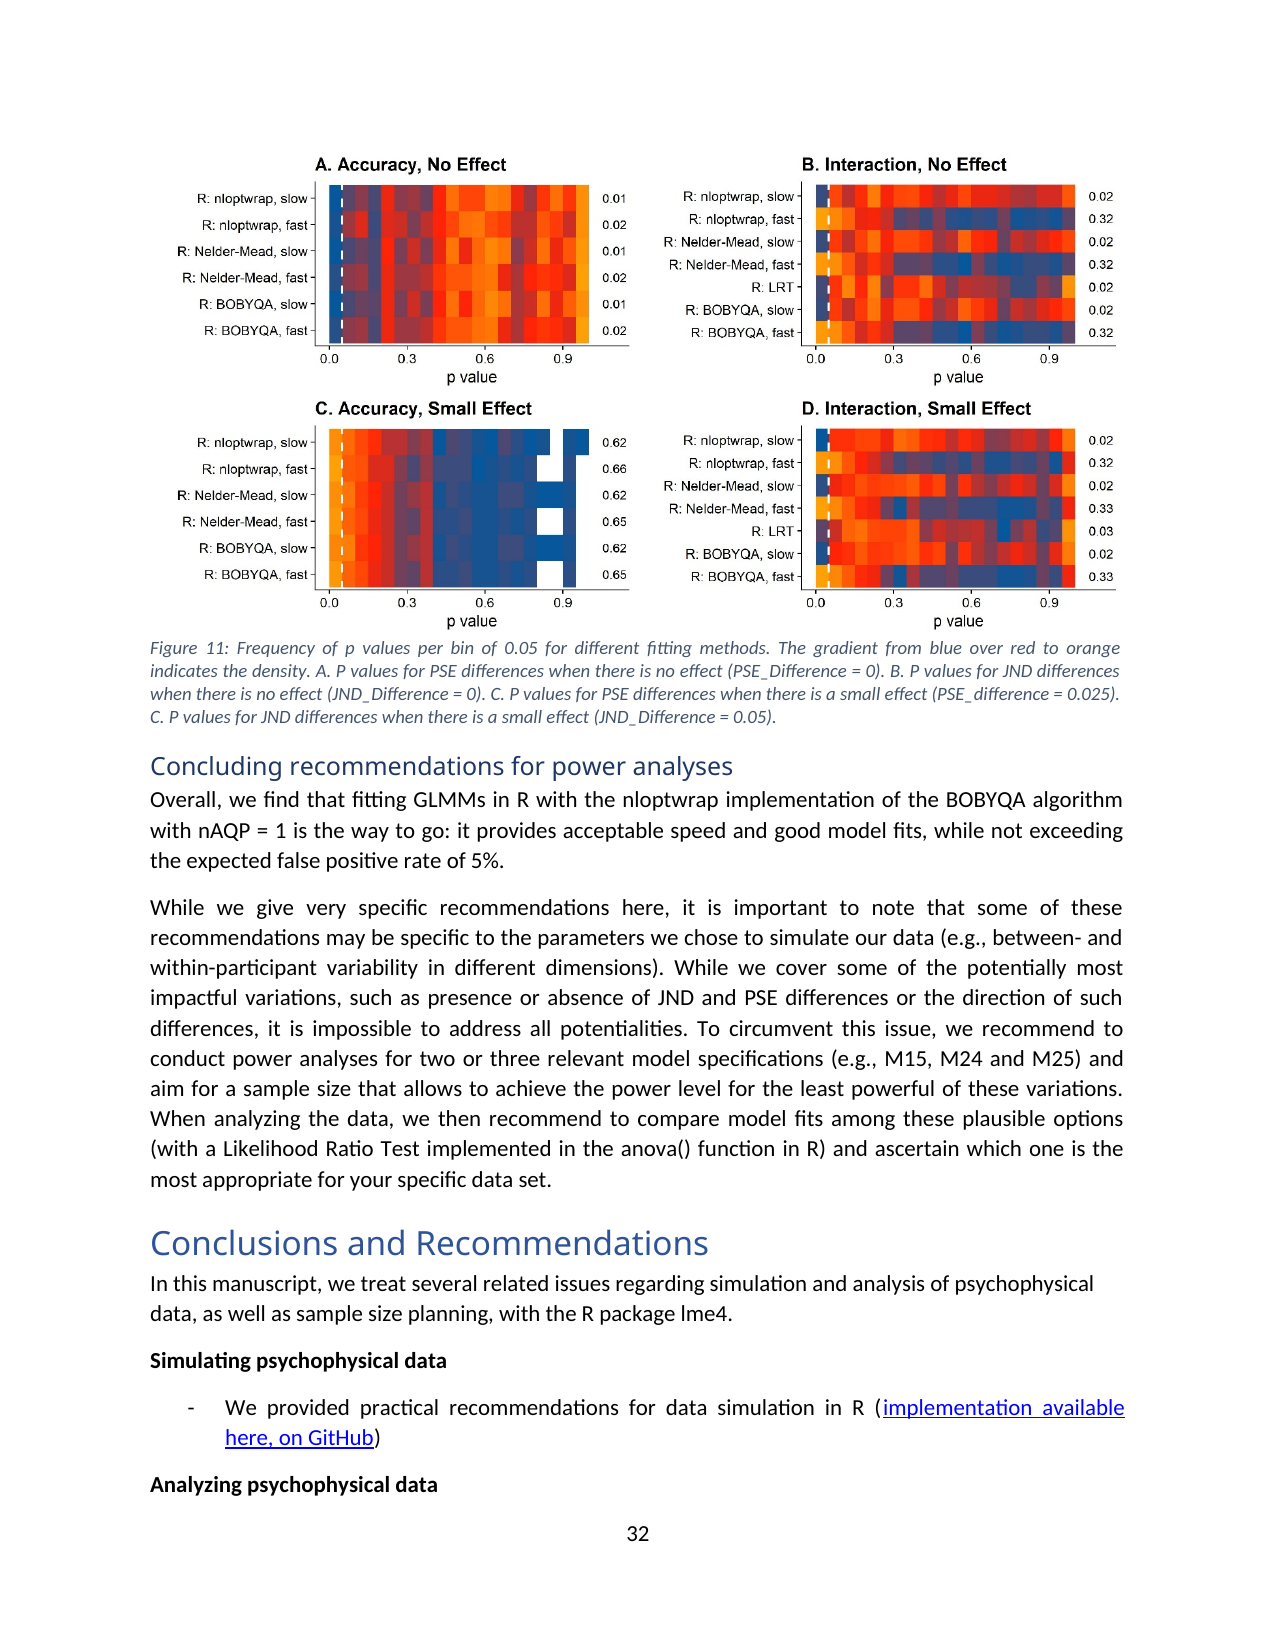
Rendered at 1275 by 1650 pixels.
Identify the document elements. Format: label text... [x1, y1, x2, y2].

picture [150, 150, 1123, 637]
subtitle Concluding recommendations for power analyses [150, 749, 1125, 783]
subtitle Conclusions and Recommendations [150, 1220, 1125, 1265]
text Figure 11: Frequency of p values per bin of 0.05 for different fitting methods. The gradient from blue over red to orange indicates the density. A. P values for PSE differences when there is no effect (PSE_Difference = 0). B. P values for JND differences when there is no effect (JND_Difference = 0). C. P values for PSE differences when there is a small effect (PSE_difference = 0.025). C. P values for JND differences when there is a small effect (JND_Difference = 0.05). [150, 636, 1125, 728]
text In this manuscript, we treat several related issues regarding simulation and analysis of psychophysical data, as well as sample size planning, with the R package lme4. [150, 1269, 1125, 1327]
list We provided practical recommendations for data simulation in R (implementation available here, on GitHub) [187, 1393, 1125, 1451]
text Simulating psychophysical data [150, 1346, 1125, 1374]
text While we give very specific recommendations here, it is important to note that some of these recommendations may be specific to the parameters we chose to simulate our data (e.g., between- and within-participant variability in different dimensions). While we cover some of the potentially most impactful variations, such as presence or absence of JND and PSE differences or the direction of such differences, it is impossible to address all potentialities. To circumvent this issue, we recommend to conduct power analyses for two or three relevant model specifications (e.g., M15, M24 and M25) and aim for a sample size that allows to achieve the power level for the least powerful of these variations. When analyzing the data, we then recommend to compare model fits among these plausible options (with a Likelihood Ratio Test implemented in the anova() function in R) and ascertain which one is the most appropriate for your specific data set. [150, 893, 1125, 1193]
text Overall, we find that fitting GLMMs in R with the nloptwrap implementation of the BOBYQA algorithm with nAQP = 1 is the way to go: it provides acceptable speed and good model fits, while not exceeding the expected false positive rate of 5%. [150, 786, 1125, 874]
text Analyzing psychophysical data [150, 1470, 1125, 1498]
